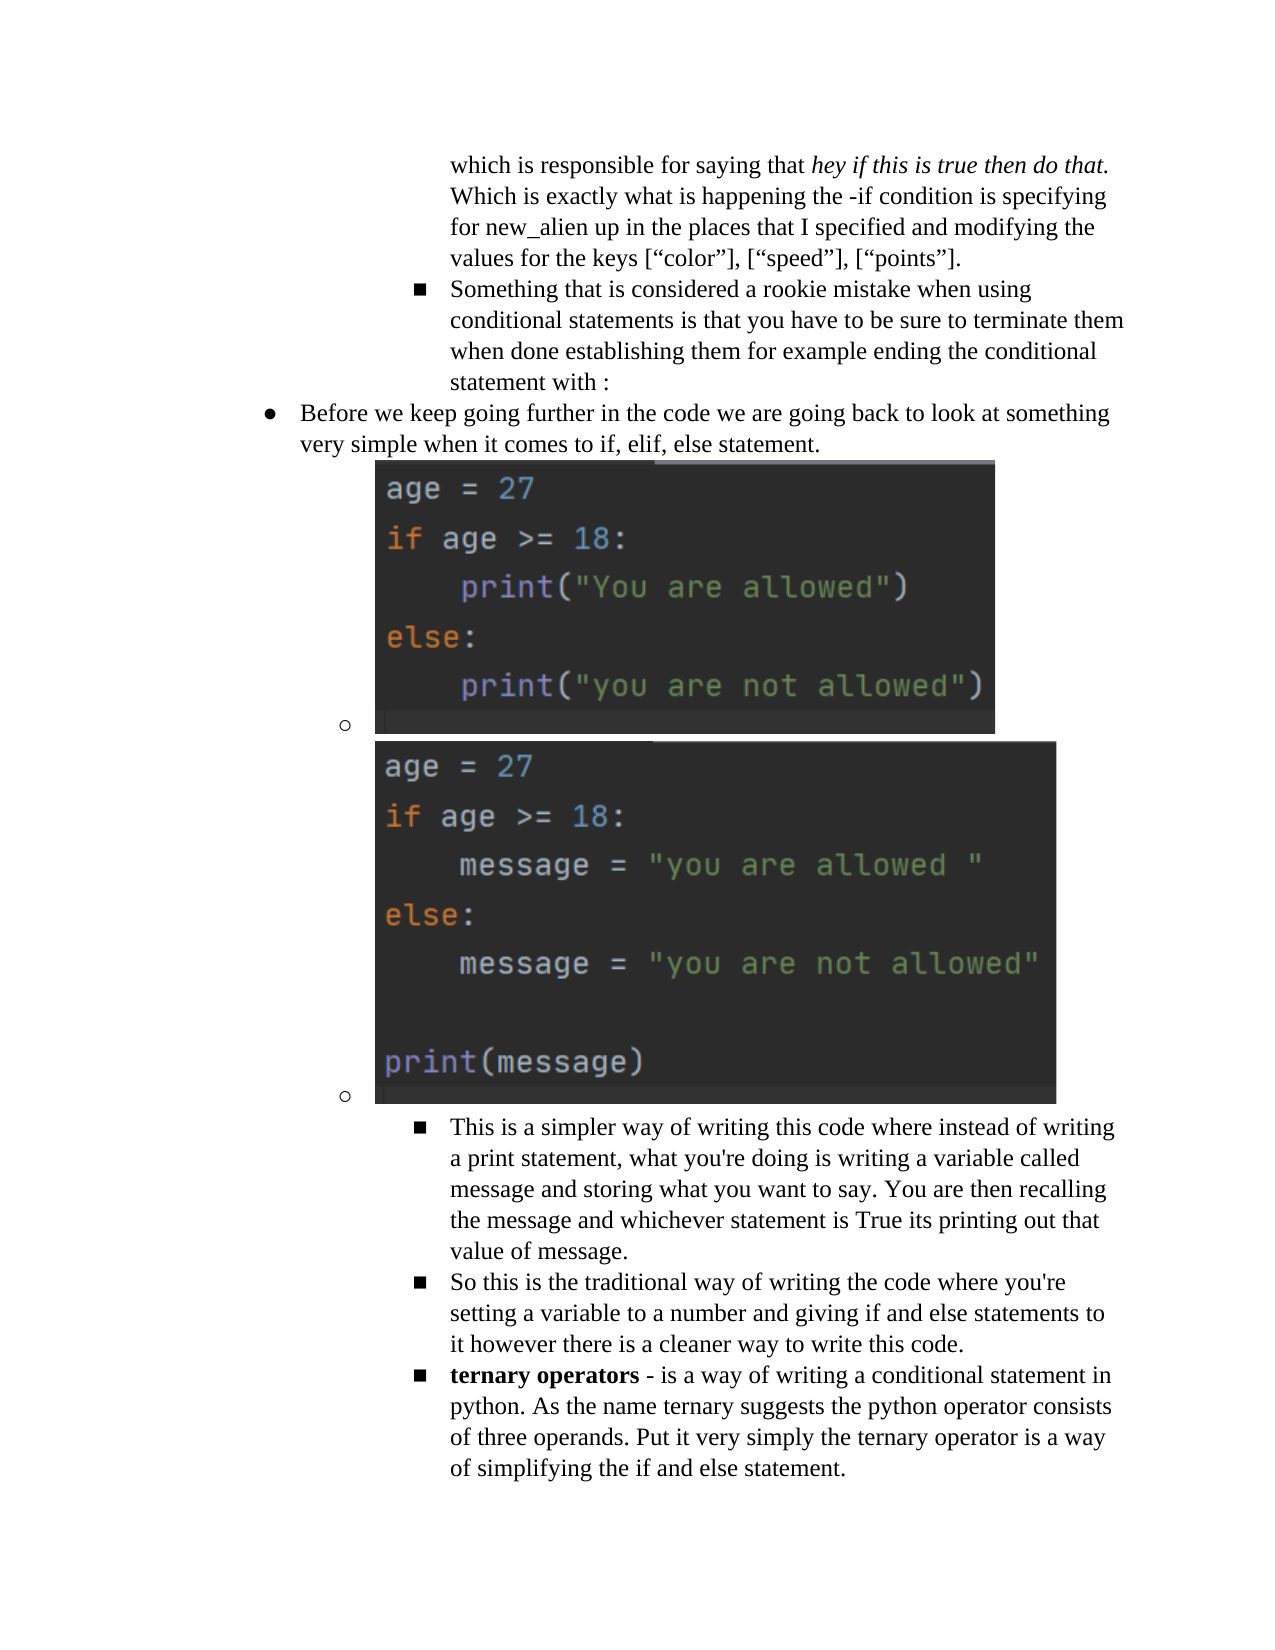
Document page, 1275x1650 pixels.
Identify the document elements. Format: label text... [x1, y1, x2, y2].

list Before we keep going further in the code we are going back to look at something very simple when it comes to if, elif, else statement. [262, 398, 1125, 458]
picture [375, 460, 996, 734]
list So this is the traditional way of writing the code where you're setting a variable to a number and giving if and else statements to it however there is a cleaner way to write this code. [412, 1267, 1125, 1358]
list Something that is considered a rookie mistake when using conditional statements is that you have to be sure to terminate them when done establishing them for example ending the conditional statement with : [412, 274, 1125, 396]
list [412, 150, 1125, 272]
list This is a simpler way of writing this code where instead of writing a print statement, what you're doing is writing a variable called message and storing what you want to say. You are then recalling the message and whichever statement is True its printing out that value of message. [412, 1112, 1125, 1265]
picture [375, 741, 1057, 1104]
list ternary operators - is a way of writing a conditional statement in python. As the name ternary suggests the python operator consists of three operands. Put it very simply the ternary operator is a way of simplifying the if and else statement. [412, 1360, 1125, 1482]
